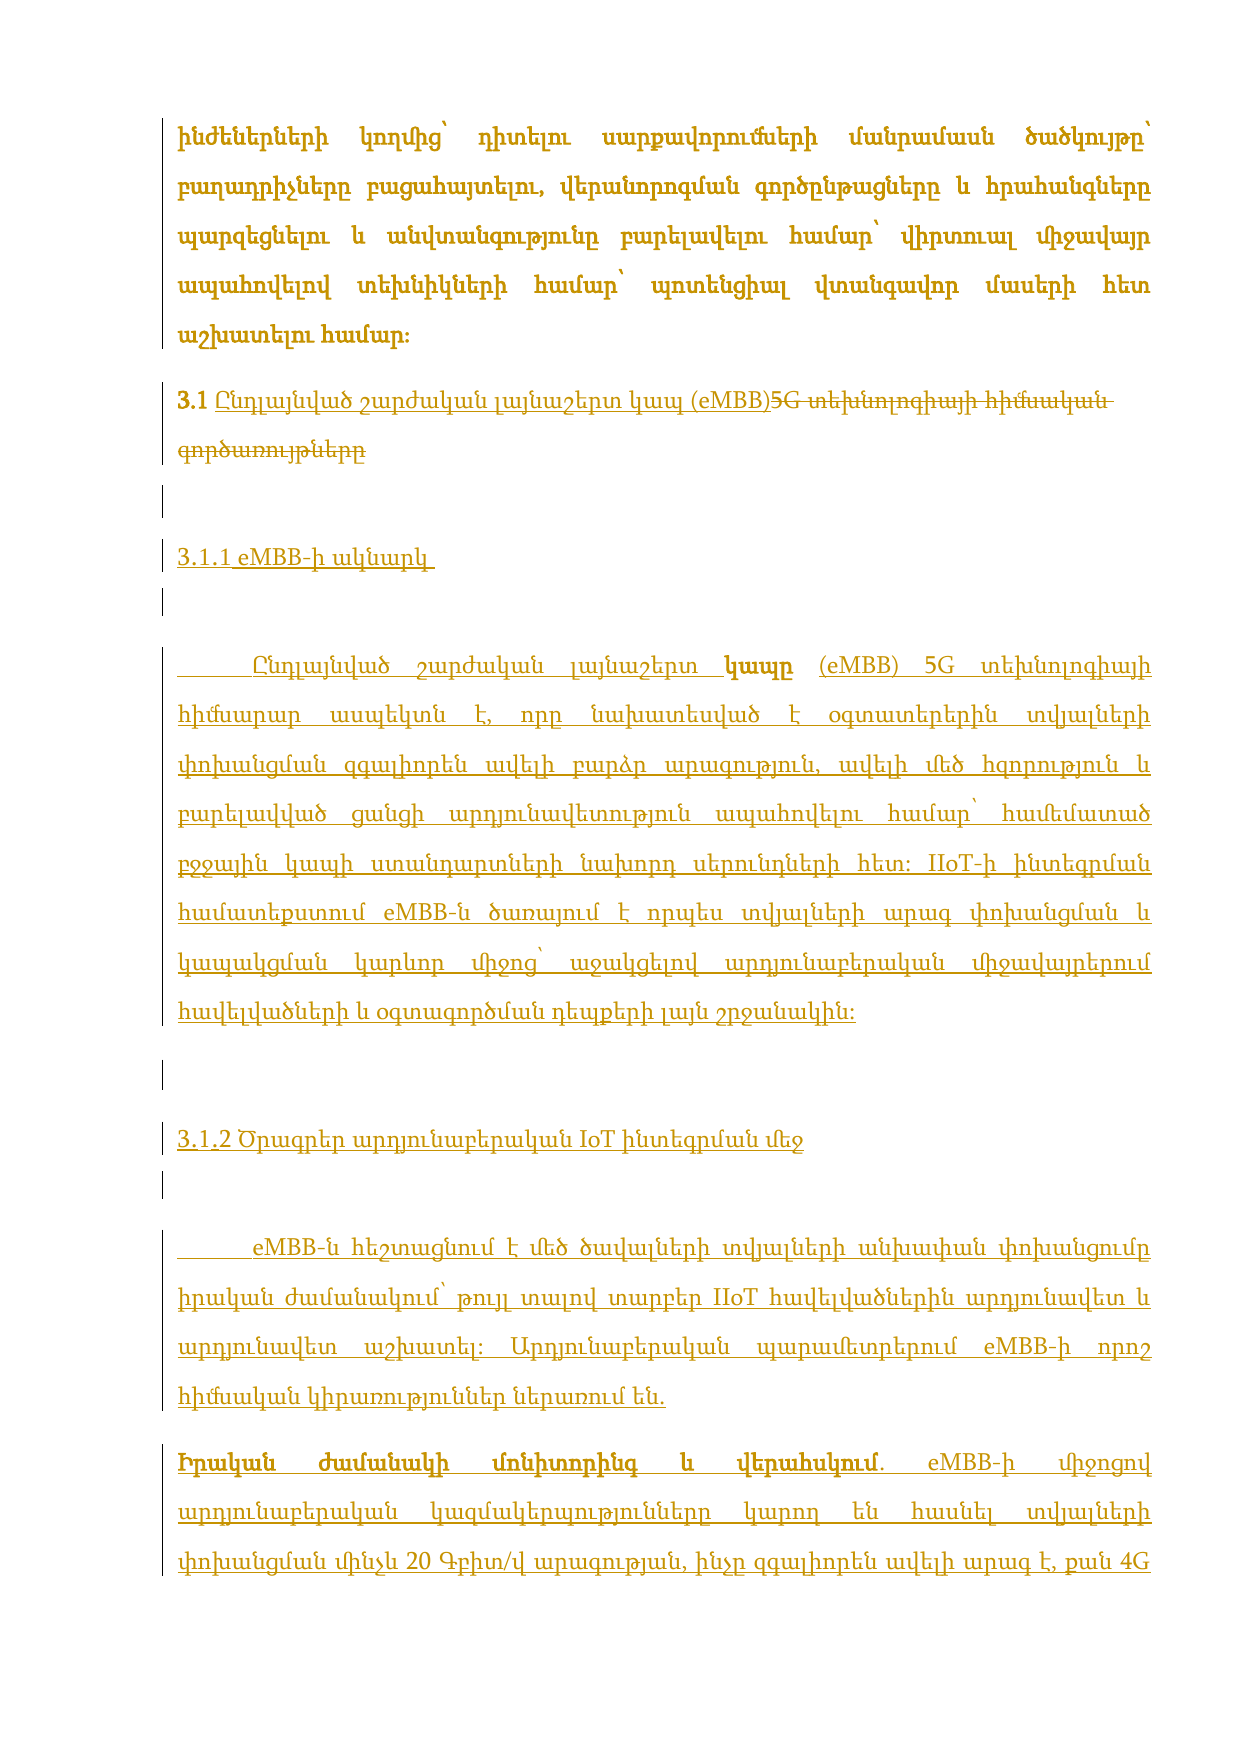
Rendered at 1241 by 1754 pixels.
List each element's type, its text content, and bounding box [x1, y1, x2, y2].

text կապը [177, 973, 1152, 1026]
text կապը [177, 825, 1152, 873]
text կապը [177, 647, 1152, 824]
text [177, 118, 1152, 349]
text կապը [177, 924, 1152, 972]
text կապը [177, 874, 1152, 923]
